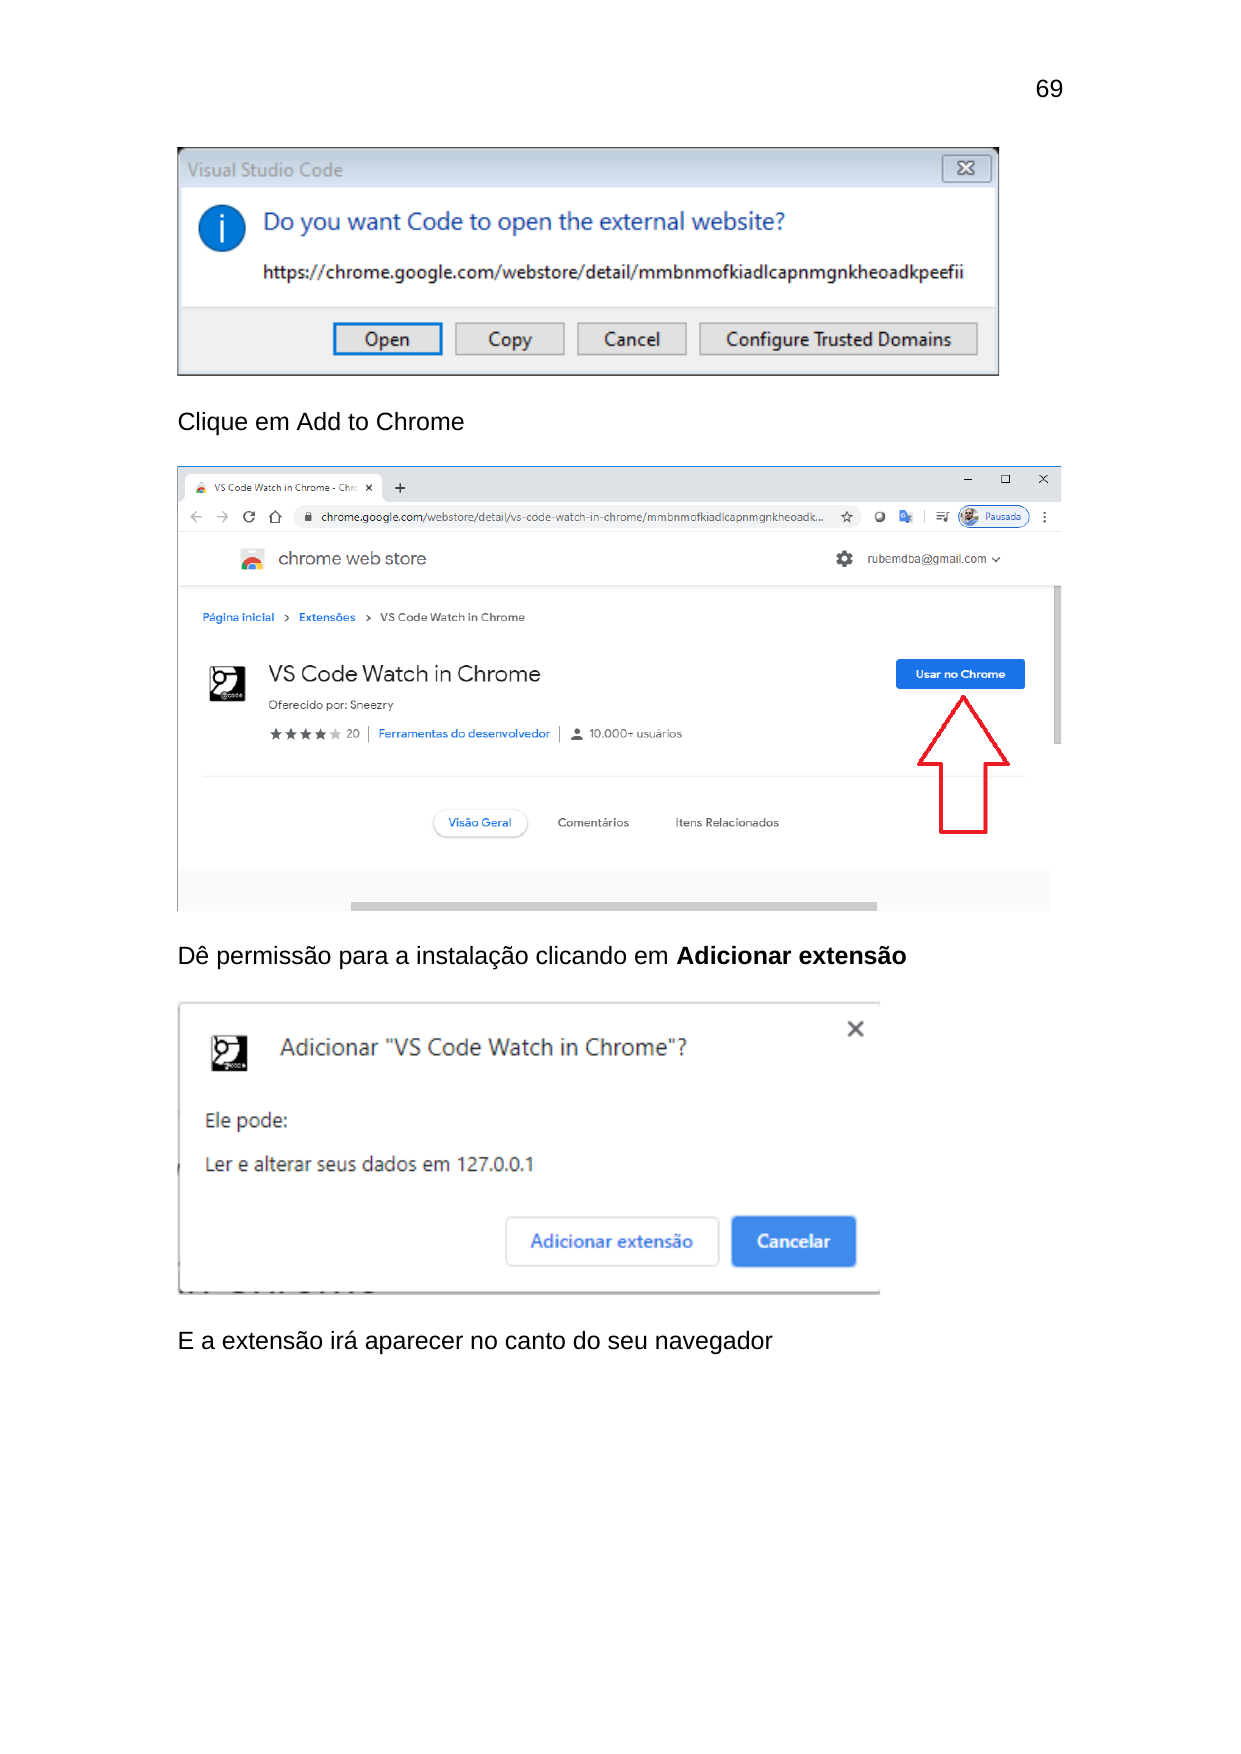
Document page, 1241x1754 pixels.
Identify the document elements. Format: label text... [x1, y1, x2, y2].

text Clique em Add to Chrome [177, 407, 1063, 436]
text Dê permissão para a instalação clicando em Adicionar extensão [177, 941, 1063, 970]
picture [177, 466, 1062, 911]
text E a extensão irá aparecer no canto do seu navegador [177, 1326, 1063, 1355]
picture [177, 1001, 881, 1295]
